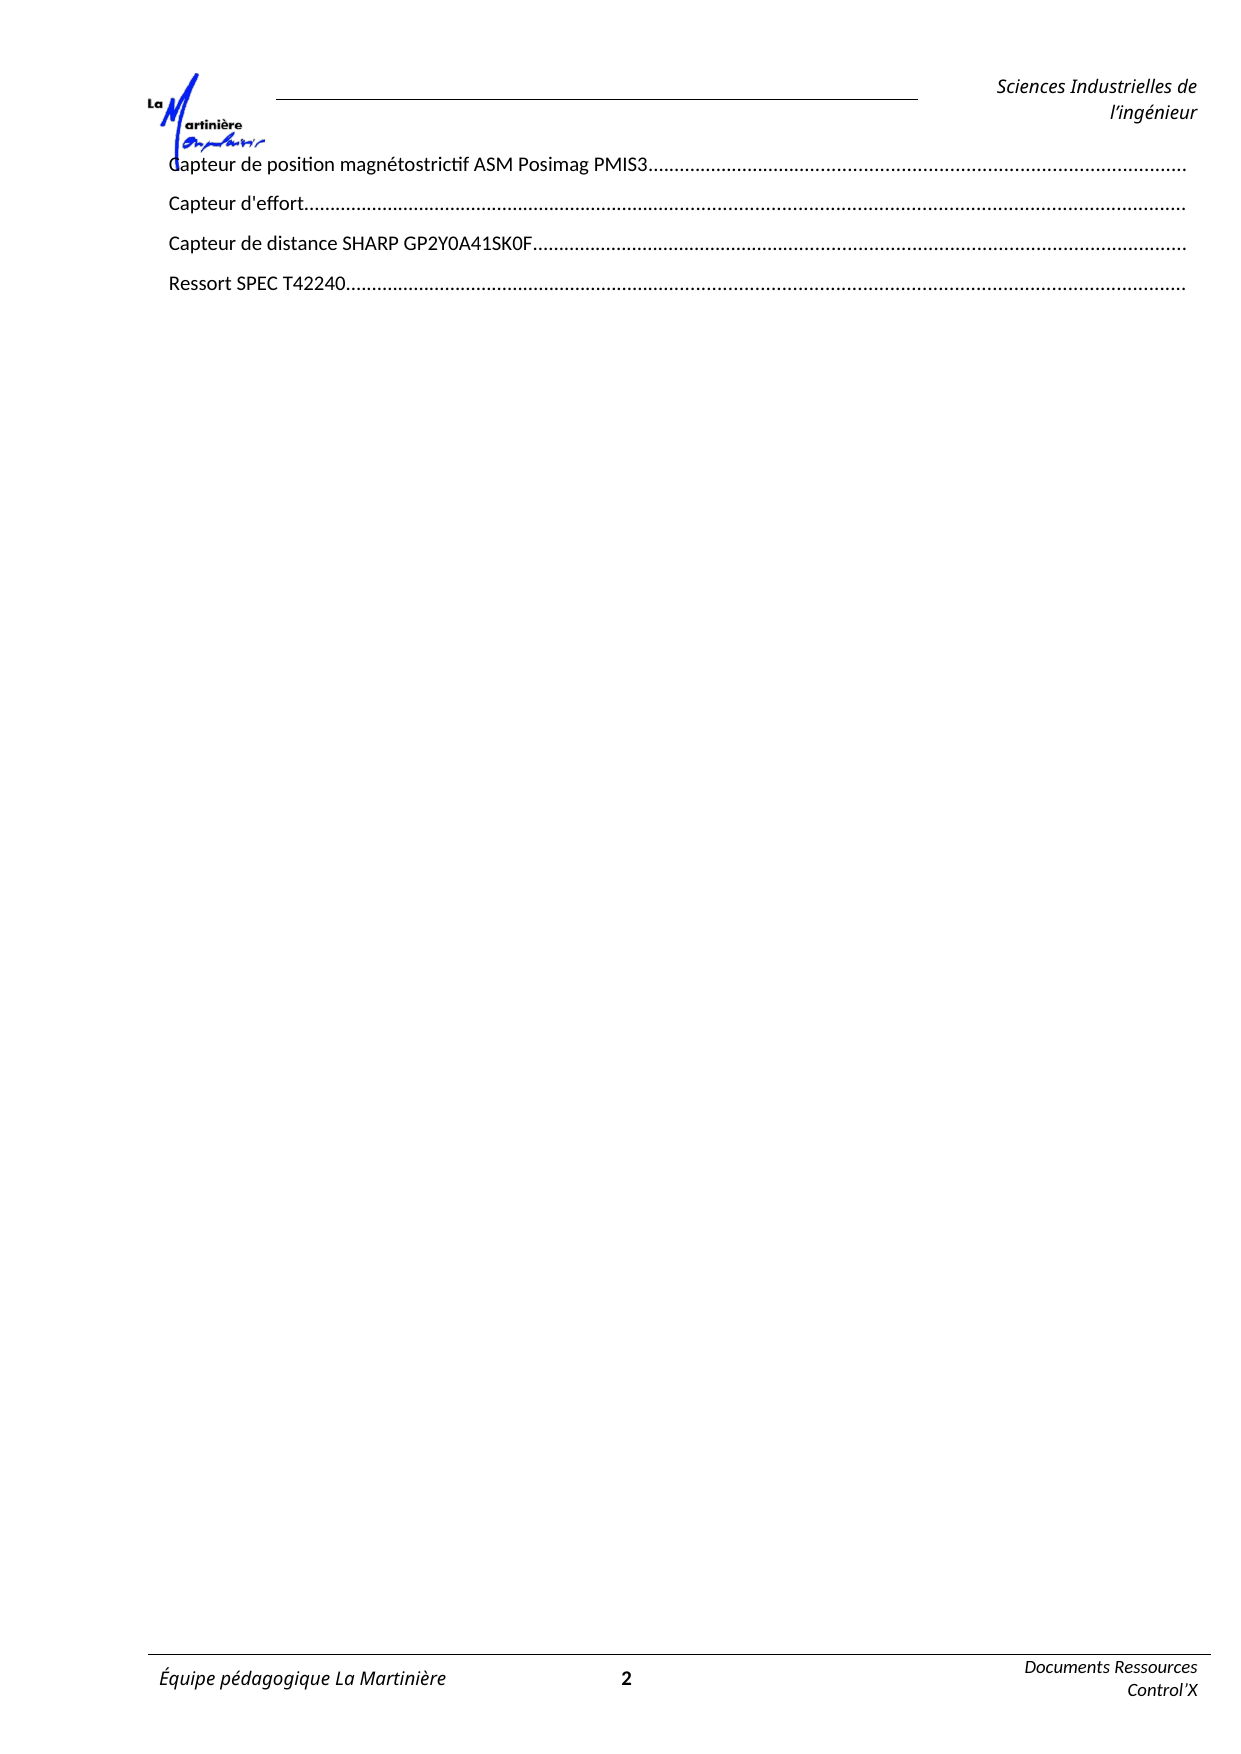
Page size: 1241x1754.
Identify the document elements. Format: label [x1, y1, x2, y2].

picture [192, 162, 197, 171]
picture [147, 73, 266, 171]
